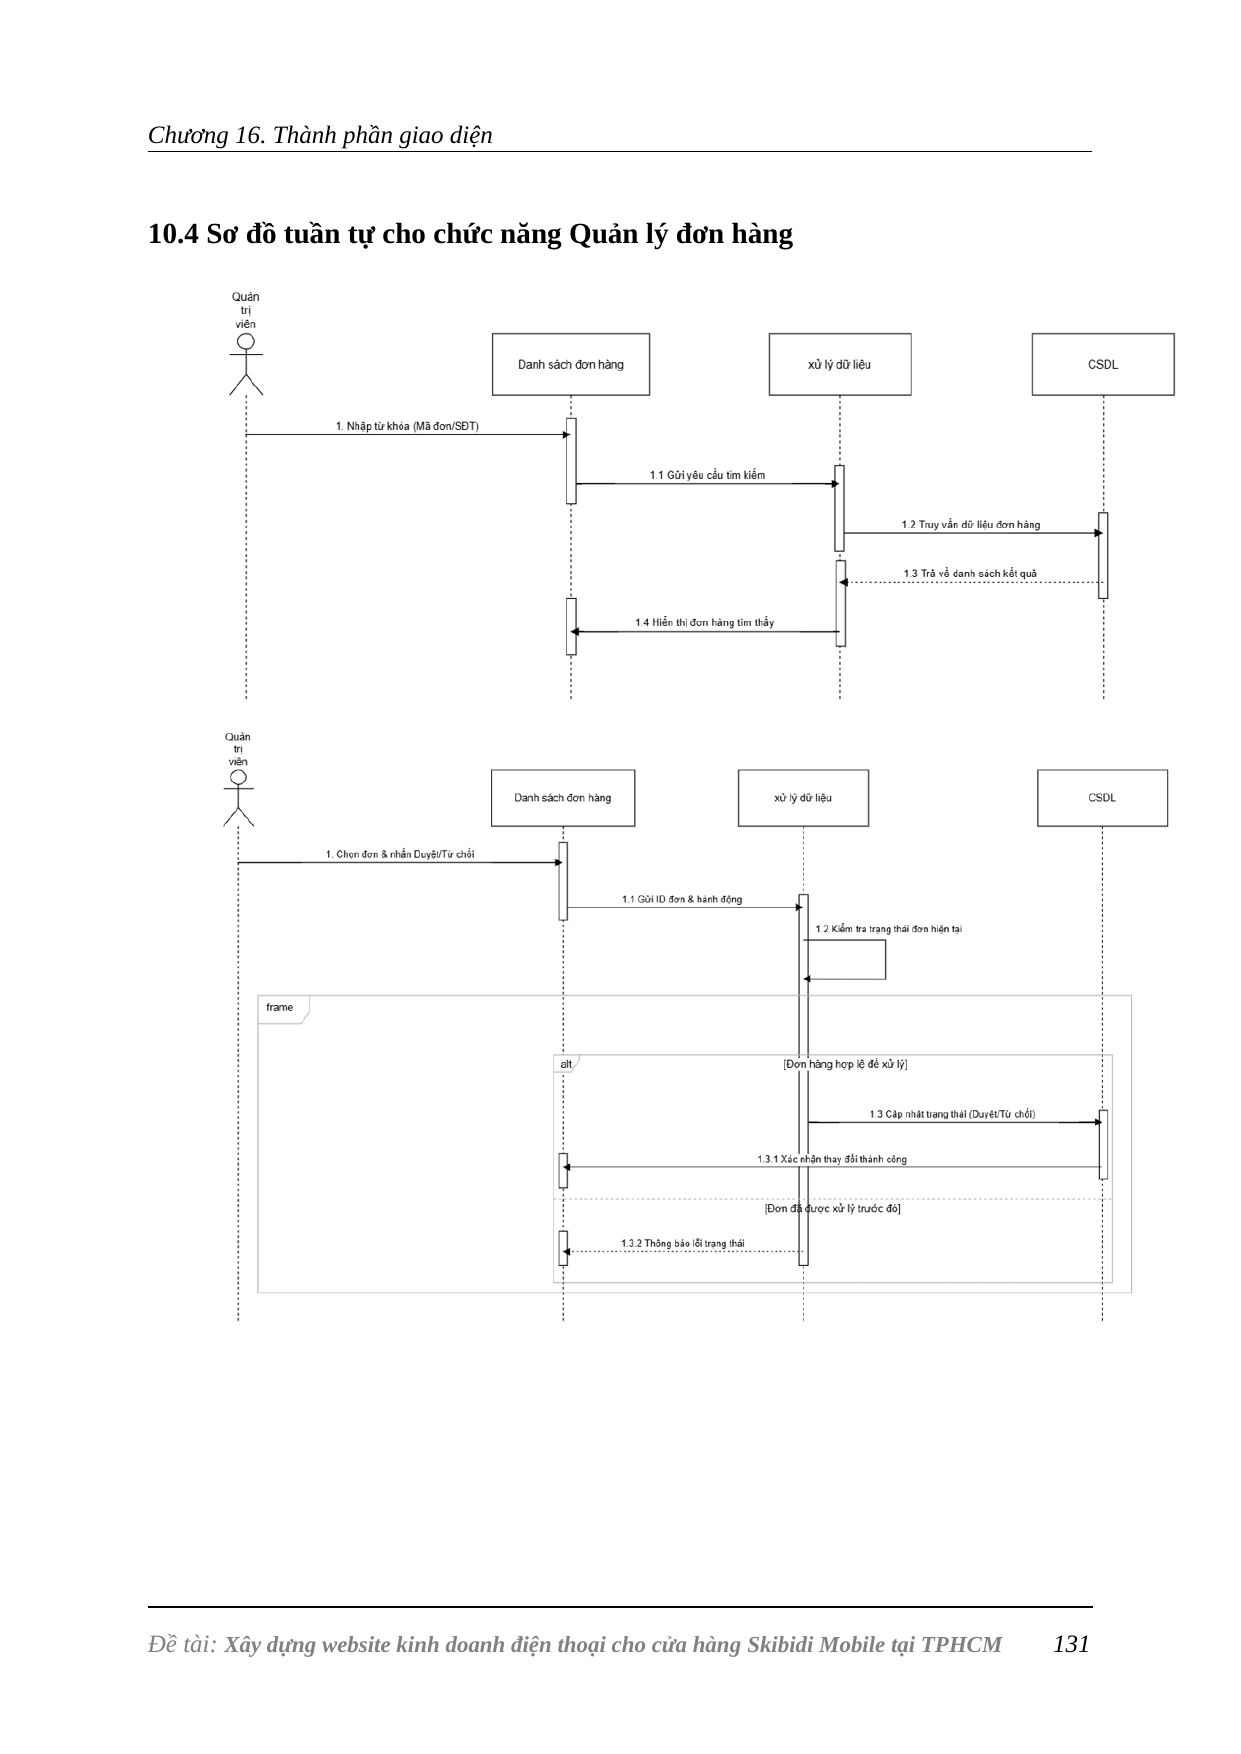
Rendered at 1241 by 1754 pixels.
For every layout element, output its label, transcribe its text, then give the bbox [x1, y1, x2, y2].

subtitle Sơ đồ tuần tự cho chức năng Quản lý đơn hàng [148, 207, 1092, 253]
picture [206, 721, 1181, 1323]
picture [206, 277, 1182, 700]
